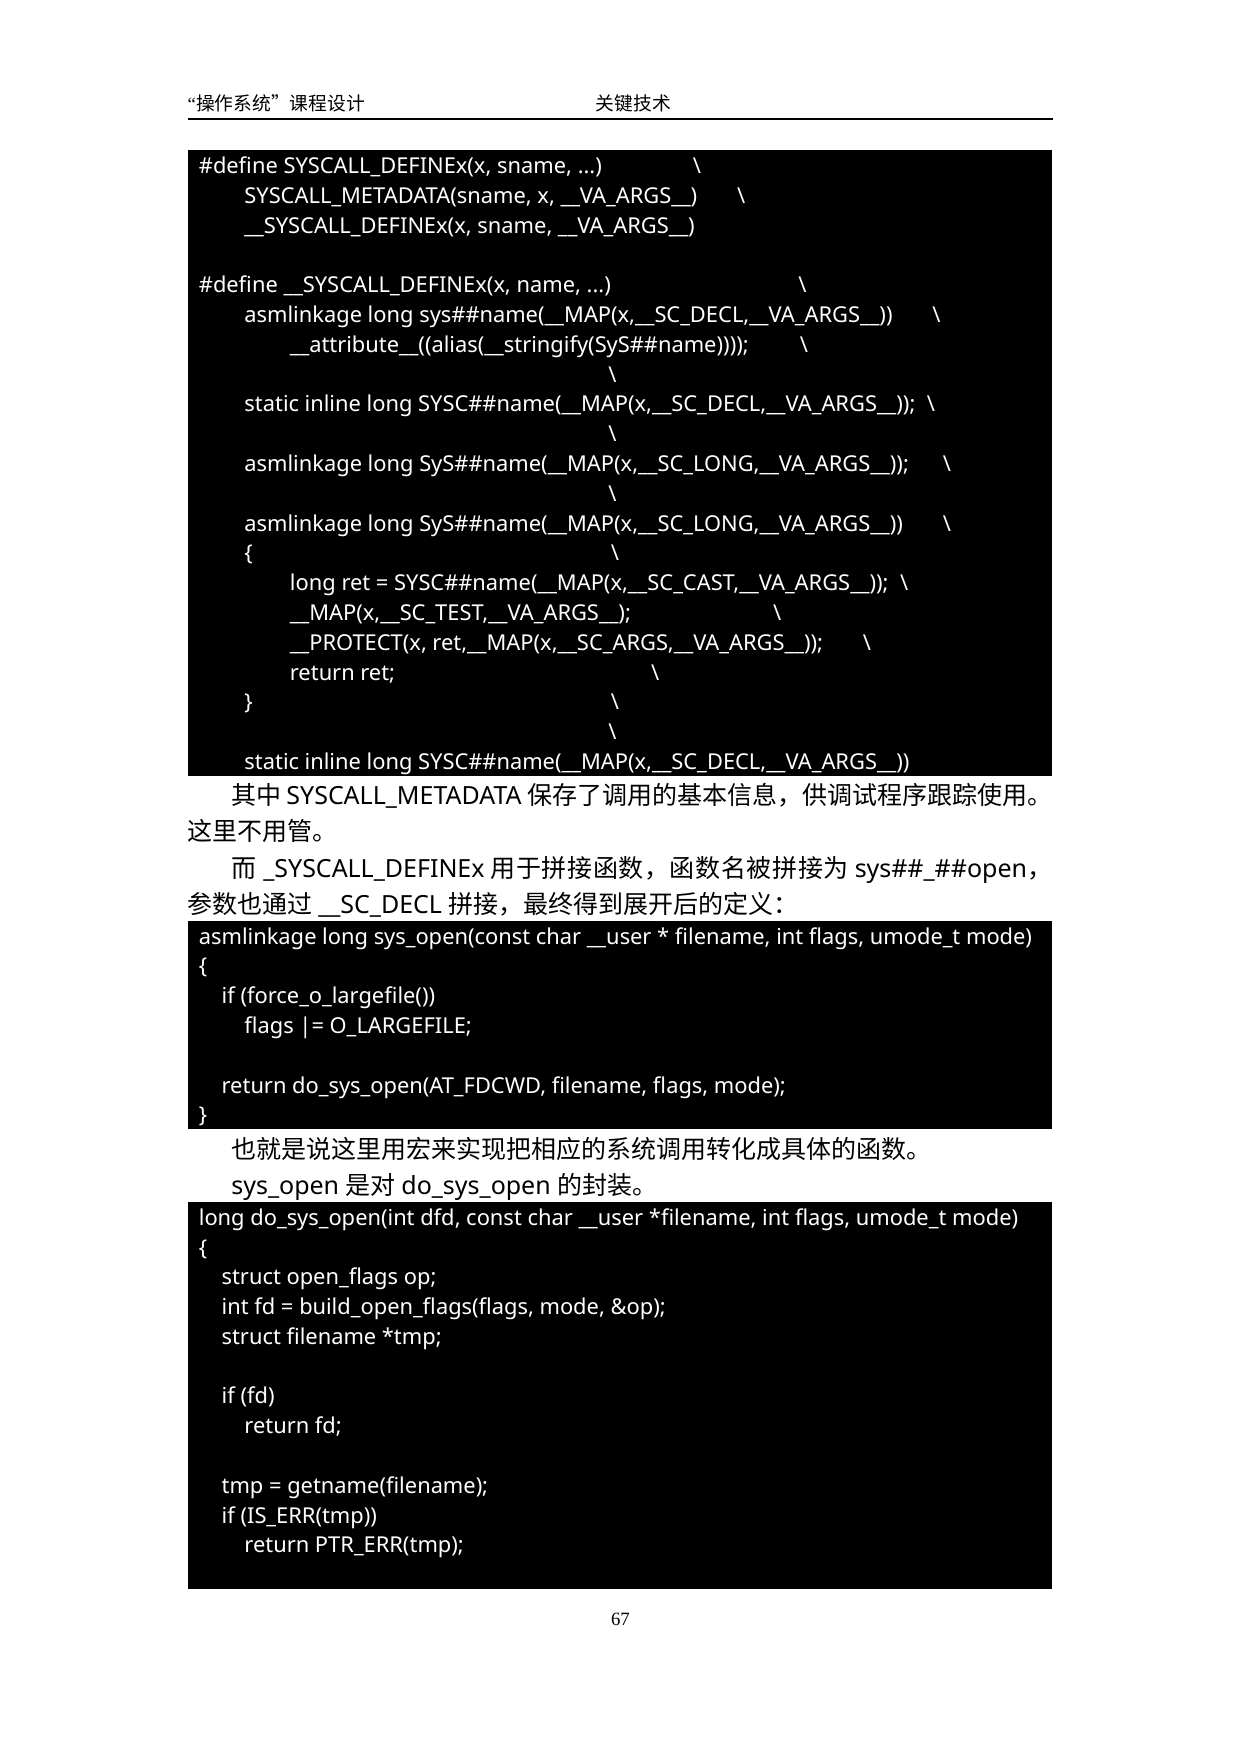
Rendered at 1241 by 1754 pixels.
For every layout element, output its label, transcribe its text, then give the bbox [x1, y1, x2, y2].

text 而 _SYSCALL_DEFINEx用于拼接函数，函数名被拼接为sys##_##open，参数也通过 __SC_DECL 拼接，最终得到展开后的定义： [187, 848, 1053, 921]
table_header asmlinkage long sys_open(const char __user * filename, int flags, umode_t mode) { if (force_o_largefile()) flags |= O_LARGEFILE; return do_sys_open(AT_FDCWD, filename, flags, mode); } [188, 921, 1052, 1129]
text 也就是说这里用宏来实现把相应的系统调用转化成具体的函数。 [187, 1129, 1053, 1165]
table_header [188, 150, 1052, 776]
text 其中SYSCALL_METADATA保存了调用的基本信息，供调试程序跟踪使用。这里不用管。 [187, 776, 1053, 848]
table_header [188, 1202, 1052, 1589]
text sys_open 是对 do_sys_open 的封装。 [187, 1165, 1053, 1202]
